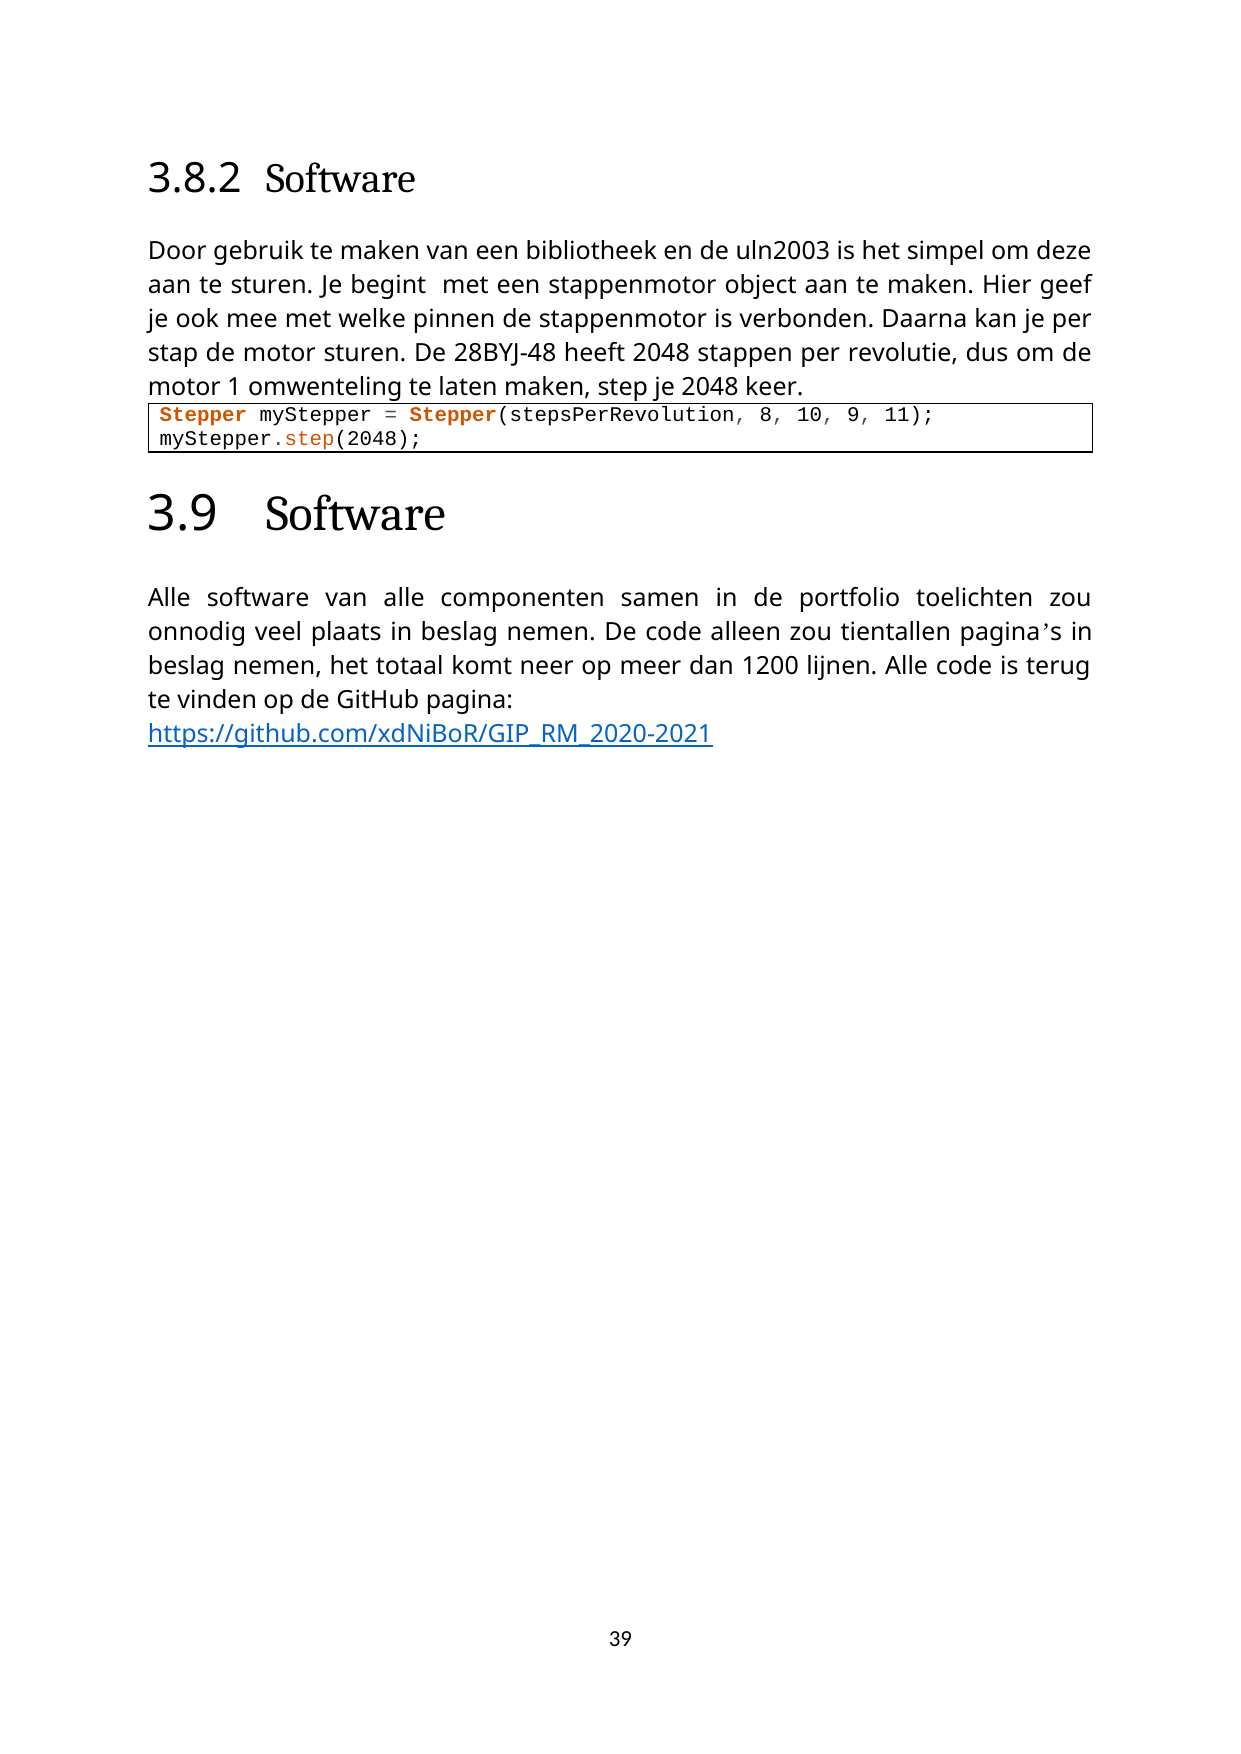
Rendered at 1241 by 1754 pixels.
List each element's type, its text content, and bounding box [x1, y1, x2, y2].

subtitle Software [148, 148, 1093, 204]
text https://github.com/xdNiBoR/GIP_RM_2020-2021 [148, 716, 1093, 750]
text Door gebruik te maken van een bibliotheek en de uln2003 is het simpel om deze aan te sturen. Je begint met een stappenmotor object aan te maken. Hier geef je ook mee met welke pinnen de stappenmotor is verbonden. Daarna kan je per stap de motor sturen. De 28BYJ-48 heeft 2048 stappen per revolutie, dus om de motor 1 omwenteling te laten maken, step je 2048 keer. [148, 233, 1093, 403]
subtitle Software [148, 477, 1093, 546]
table_header Stepper myStepper = Stepper(stepsPerRevolution, 8, 10, 9, 11); myStepper.step(2048); [149, 404, 1092, 451]
text Alle software van alle componenten samen in de portfolio toelichten zou onnodig veel plaats in beslag nemen. De code alleen zou tientallen pagina’s in beslag nemen, het totaal komt neer op meer dan 1200 lijnen. Alle code is terug te vinden op de GitHub pagina: [148, 579, 1093, 716]
